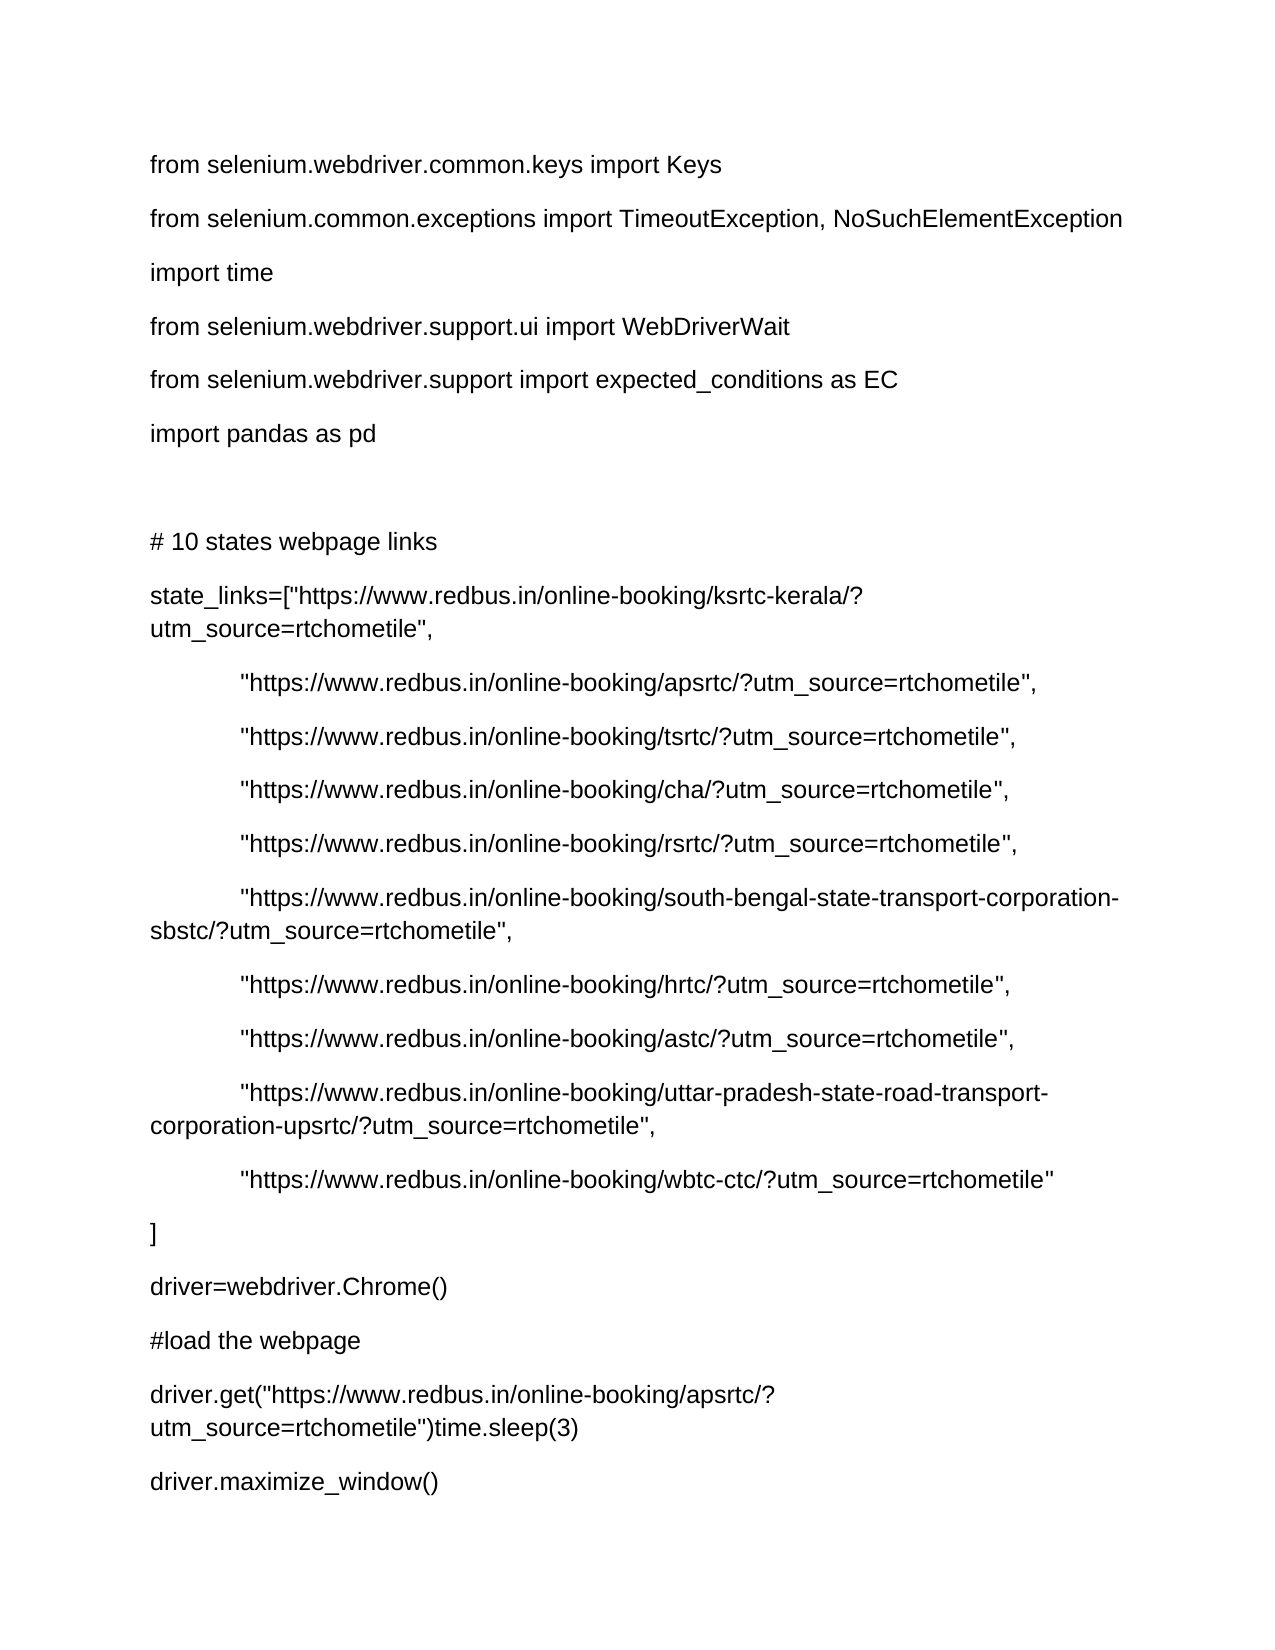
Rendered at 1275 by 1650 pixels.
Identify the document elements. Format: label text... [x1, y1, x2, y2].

text "https://www.redbus.in/online-booking/cha/?utm_source=rtchometile", [150, 775, 1125, 804]
text from selenium.common.exceptions import TimeoutException, NoSuchElementException [150, 204, 1125, 233]
text "https://www.redbus.in/online-booking/wbtc-ctc/?utm_source=rtchometile" [150, 1164, 1125, 1193]
text import time [150, 258, 1125, 286]
text #load the webpage [150, 1326, 1125, 1355]
text "https://www.redbus.in/online-booking/astc/?utm_source=rtchometile", [150, 1024, 1125, 1053]
text "https://www.redbus.in/online-booking/tsrtc/?utm_source=rtchometile", [150, 722, 1125, 750]
text "https://www.redbus.in/online-booking/hrtc/?utm_source=rtchometile", [150, 970, 1125, 999]
text state_links=["https://www.redbus.in/online-booking/ksrtc-kerala/?utm_source=rtchometile", [150, 581, 1125, 643]
text from selenium.webdriver.support.ui import WebDriverWait [150, 312, 1125, 340]
text from selenium.webdriver.support import expected_conditions as EC [150, 365, 1125, 394]
text driver.get("https://www.redbus.in/online-booking/apsrtc/?utm_source=rtchometile")time.sleep(3) [150, 1380, 1125, 1442]
text "https://www.redbus.in/online-booking/uttar-pradesh-state-road-transport-corporation-upsrtc/?utm_source=rtchometile", [150, 1078, 1125, 1139]
text "https://www.redbus.in/online-booking/rsrtc/?utm_source=rtchometile", [150, 829, 1125, 858]
text # 10 states webpage links [150, 527, 1125, 556]
text "https://www.redbus.in/online-booking/south-bengal-state-transport-corporation-sbstc/?utm_source=rtchometile", [150, 883, 1125, 945]
text ] [150, 1218, 1125, 1247]
text "https://www.redbus.in/online-booking/apsrtc/?utm_source=rtchometile", [150, 668, 1125, 696]
text driver.maximize_window() [150, 1467, 1125, 1496]
text import pandas as pd [150, 419, 1125, 448]
text driver=webdriver.Chrome() [150, 1272, 1125, 1301]
text from selenium.webdriver.common.keys import Keys [150, 150, 1125, 179]
